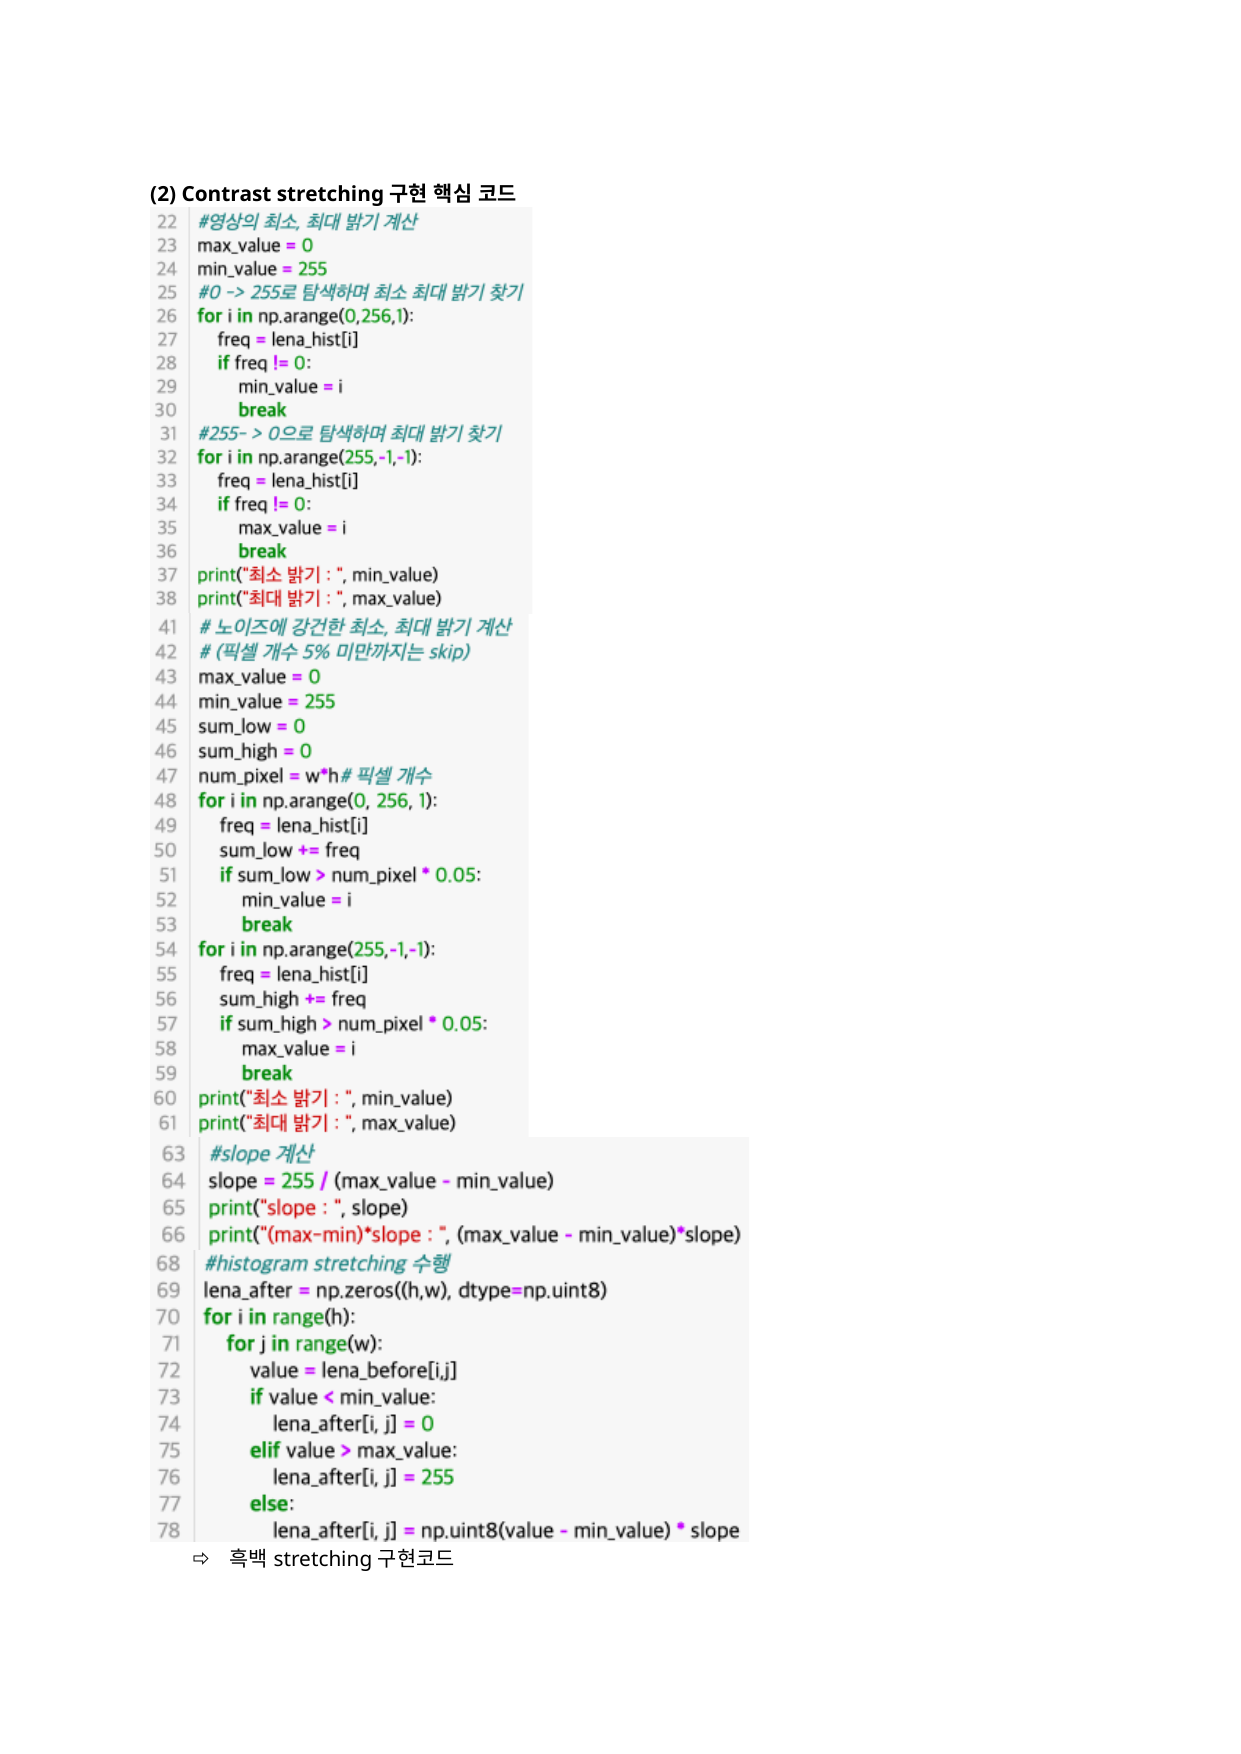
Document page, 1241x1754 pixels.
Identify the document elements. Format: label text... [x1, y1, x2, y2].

picture [150, 207, 750, 1542]
text (2) Contrast stretching 구현 핵심 코드 [150, 177, 1090, 207]
list 흑백 stretching 구현코드 [192, 1542, 1090, 1572]
